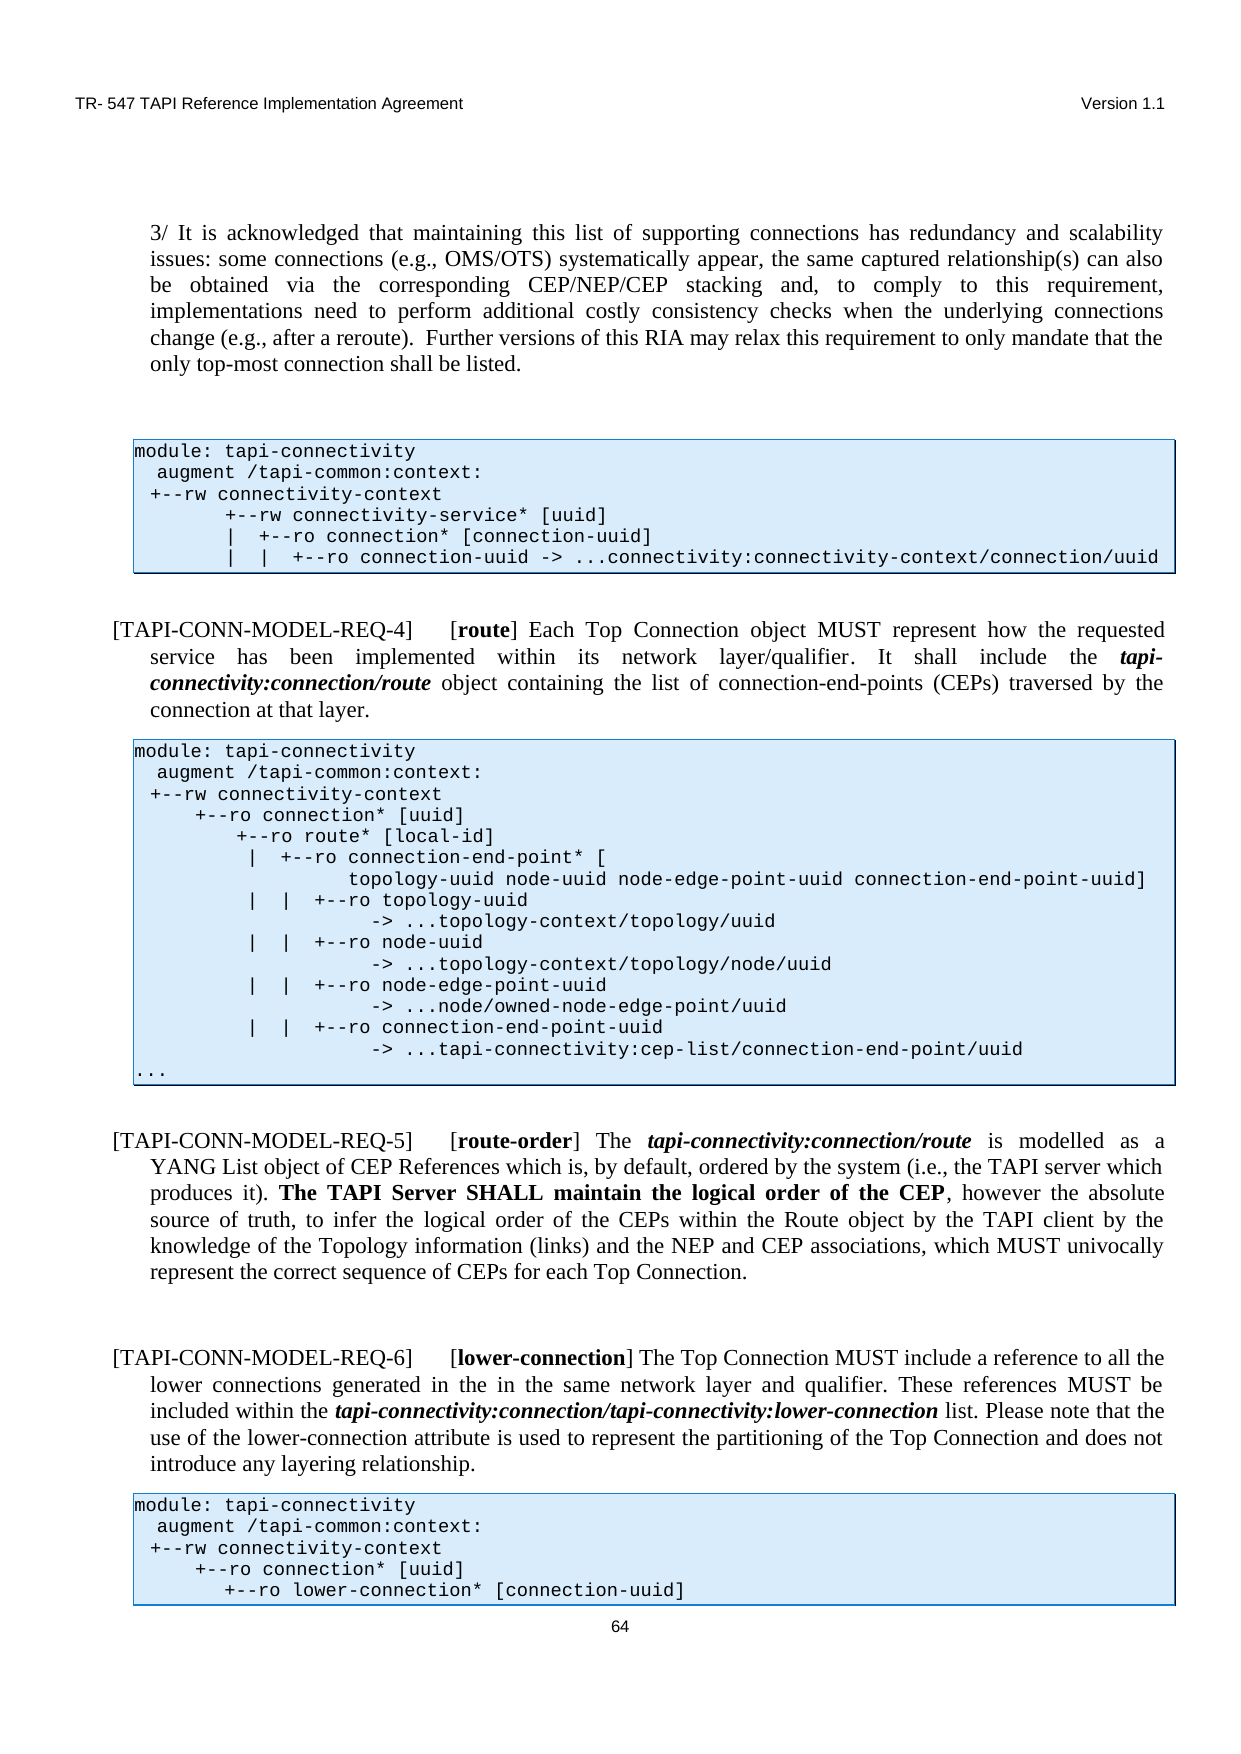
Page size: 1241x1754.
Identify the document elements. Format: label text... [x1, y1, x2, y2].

text +--rw connectivity-context [134, 781, 1174, 802]
text | +--ro connection-end-point* [ [134, 845, 1174, 866]
text topology-uuid node-uuid node-edge-point-uuid connection-end-point-uuid] [134, 866, 1174, 887]
text | | +--ro topology-uuid [134, 887, 1174, 909]
text augment /tapi-common:context: [134, 760, 1174, 781]
text -> ...node/owned-node-edge-point/uuid [134, 994, 1174, 1015]
text | | +--ro connection-end-point-uuid [134, 1015, 1174, 1036]
text +--ro lower-connection* [connection-uuid] [134, 1578, 1174, 1604]
text module: tapi-connectivity [134, 1494, 1174, 1514]
list [route-order] The tapi-connectivity:connection/route is modelled as a YANG List object of CEP References which is, by default, ordered by the system (i.e., the TAPI server which produces it). The TAPI Server SHALL maintain the logical order of the CEP, however the absolute source of truth, to infer the logical order of the CEPs within the Route object by the TAPI client by the knowledge of the Topology information (links) and the NEP and CEP associations, which MUST univocally represent the correct sequence of CEPs for each Top Connection. [112, 1127, 1165, 1285]
text ... [134, 1057, 1174, 1084]
text | | +--ro connection-uuid -> ...connectivity:connectivity-context/connection/uuid [134, 545, 1174, 572]
text +--ro route* [local-id] [134, 824, 1174, 845]
list [route] Each Top Connection object MUST represent how the requested service has been implemented within its network layer/qualifier. It shall include the tapi-connectivity:connection/route object containing the list of connection-end-points (CEPs) traversed by the connection at that layer. [112, 617, 1165, 722]
text | +--ro connection* [connection-uuid] [134, 524, 1174, 545]
text module: tapi-connectivity [134, 440, 1174, 460]
text +--rw connectivity-service* [uuid] [134, 502, 1174, 524]
text +--rw connectivity-context [134, 481, 1174, 502]
text | | +--ro node-uuid [134, 930, 1174, 951]
text module: tapi-connectivity [134, 740, 1174, 760]
text augment /tapi-common:context: [134, 460, 1174, 481]
text +--ro connection* [uuid] [134, 802, 1174, 824]
text | | +--ro node-edge-point-uuid [134, 972, 1174, 994]
text -> ...tapi-connectivity:cep-list/connection-end-point/uuid [134, 1036, 1174, 1057]
text 3/ It is acknowledged that maintaining this list of supporting connections has redundancy and scalability issues: some connections (e.g., OMS/OTS) systematically appear, the same captured relationship(s) can also be obtained via the corresponding CEP/NEP/CEP stacking and, to comply to this requirement, implementations need to perform additional costly consistency checks when the underlying connections change (e.g., after a reroute). Further versions of this RIA may relax this requirement to only mandate that the only top-most connection shall be listed. [150, 218, 1165, 377]
text -> ...topology-context/topology/node/uuid [134, 951, 1174, 972]
text -> ...topology-context/topology/uuid [134, 909, 1174, 930]
text +--ro connection* [uuid] [134, 1557, 1174, 1578]
text +--rw connectivity-context [134, 1535, 1174, 1557]
text augment /tapi-common:context: [134, 1514, 1174, 1535]
list [lower-connection] The Top Connection MUST include a reference to all the lower connections generated in the in the same network layer and qualifier. These references MUST be included within the tapi-connectivity:connection/tapi-connectivity:lower-connection list. Please note that the use of the lower-connection attribute is used to represent the partitioning of the Top Connection and does not introduce any layering relationship. [112, 1344, 1165, 1476]
